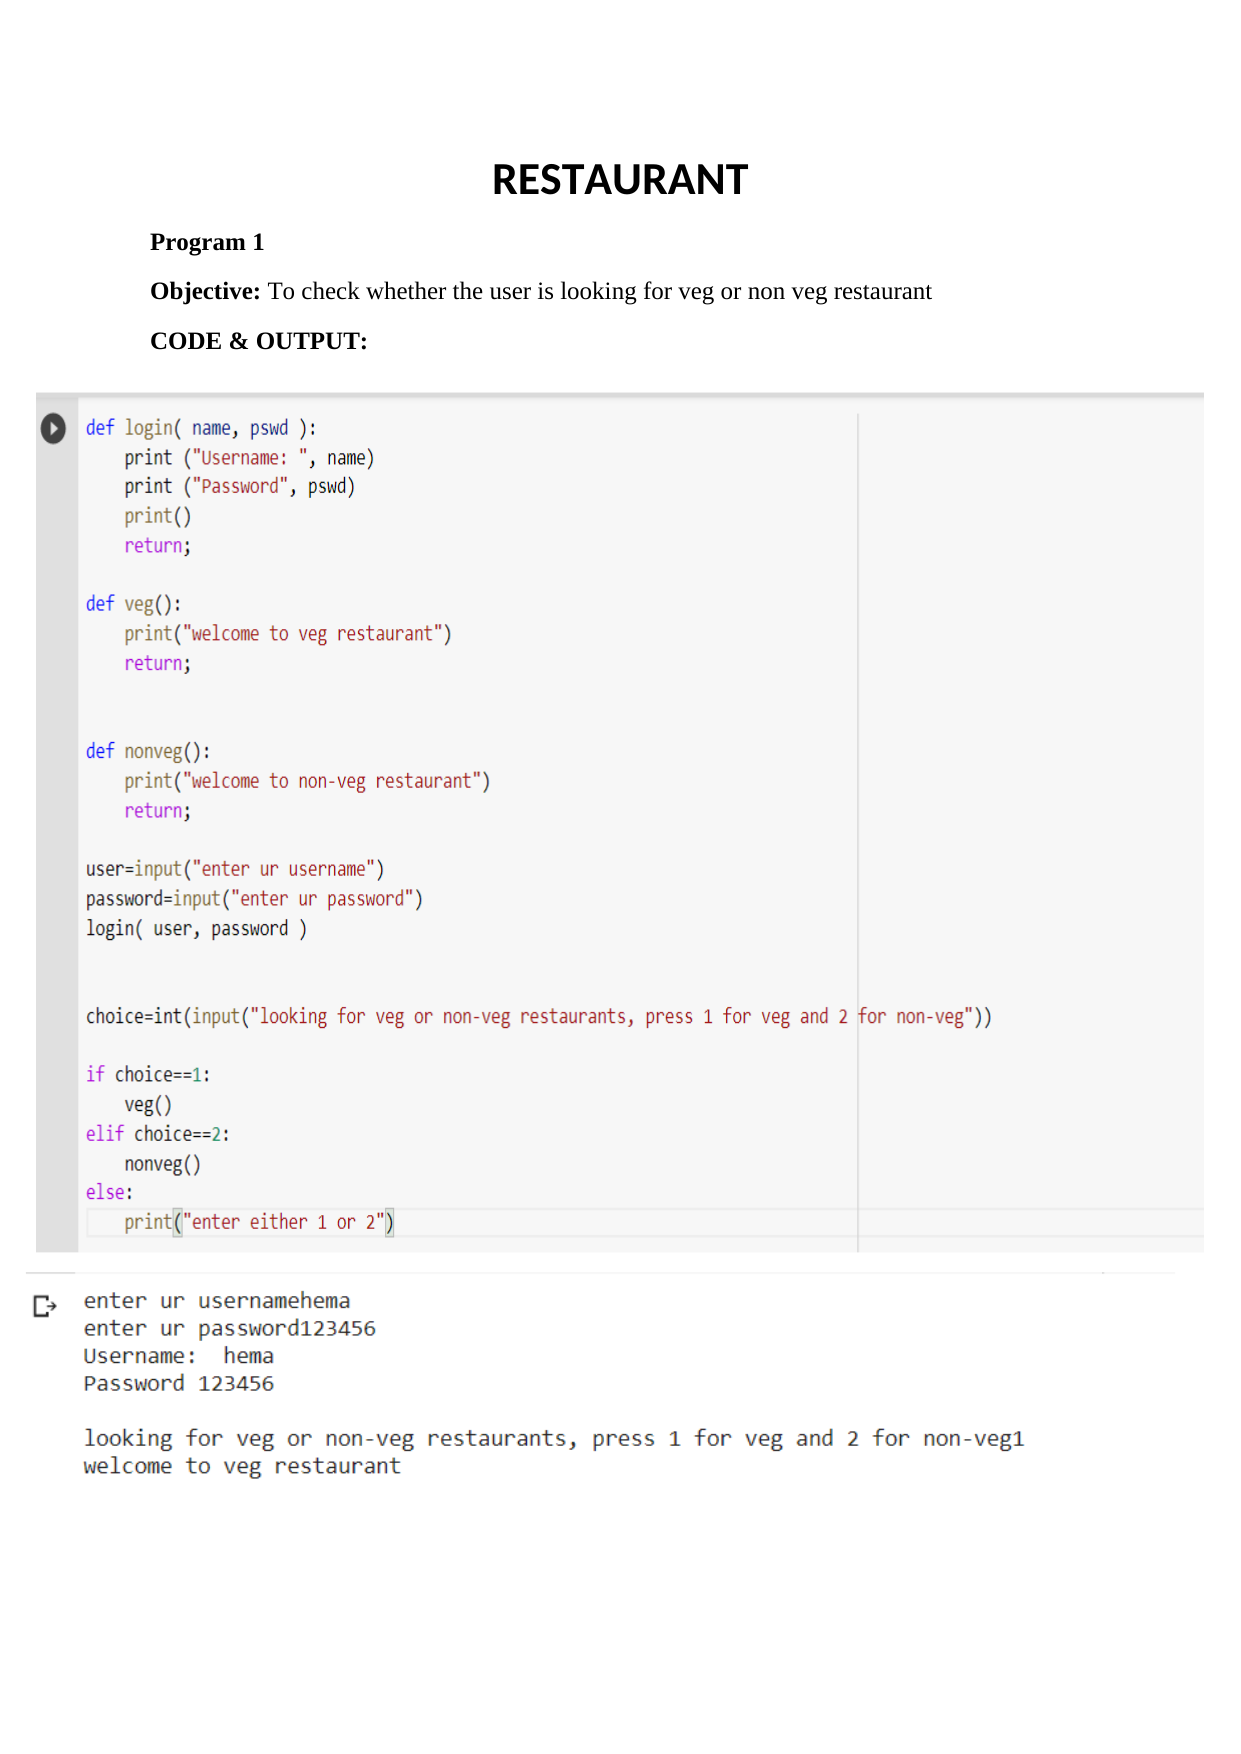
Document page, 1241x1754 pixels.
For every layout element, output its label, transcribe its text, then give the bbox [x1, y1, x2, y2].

text Objective: To check whether the user is looking for veg or non veg restaurant [150, 276, 1090, 305]
picture [35, 385, 1207, 1261]
text RESTAURANT [150, 150, 1090, 206]
text Program 1 [150, 227, 1090, 256]
picture [25, 1272, 1179, 1490]
text CODE & OUTPUT: [150, 326, 1090, 355]
